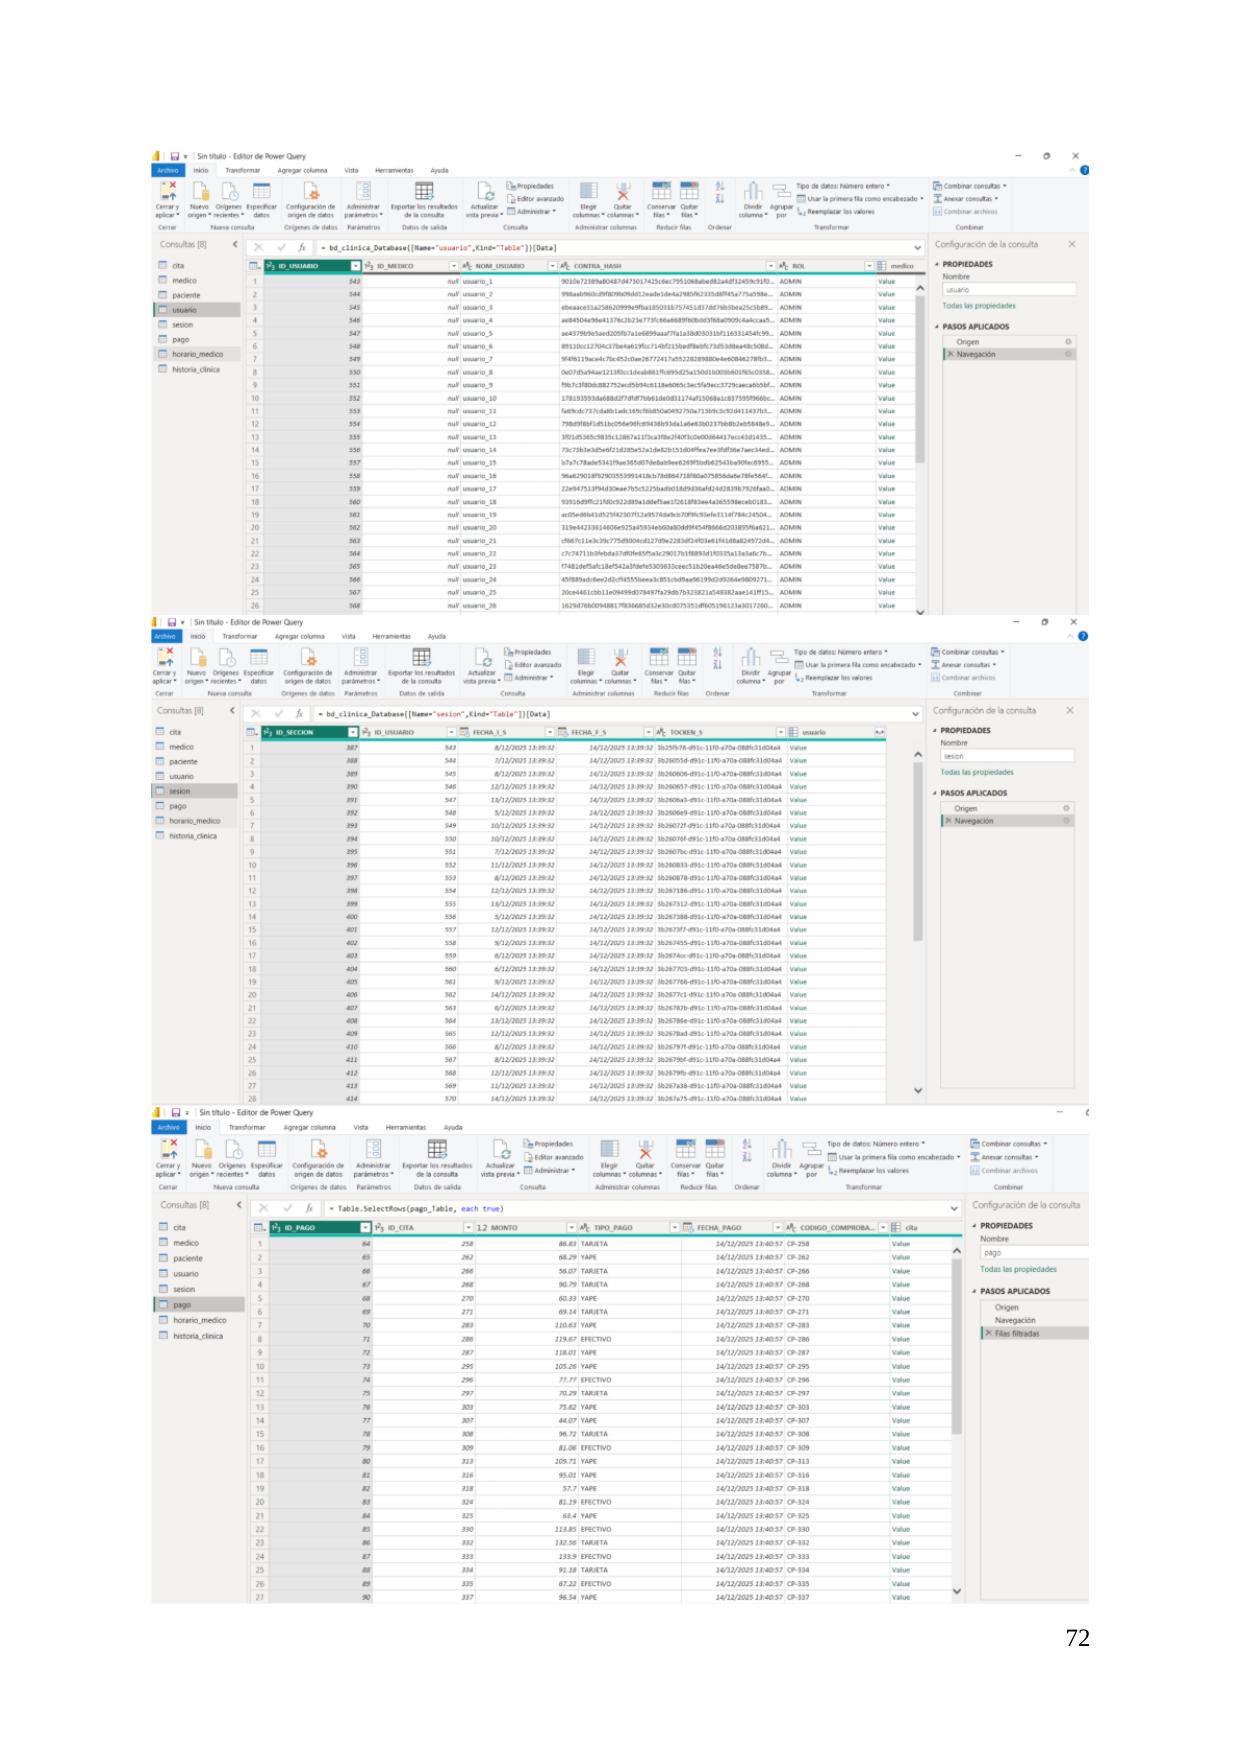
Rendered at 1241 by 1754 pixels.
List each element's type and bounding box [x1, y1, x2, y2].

picture [151, 150, 1089, 1604]
